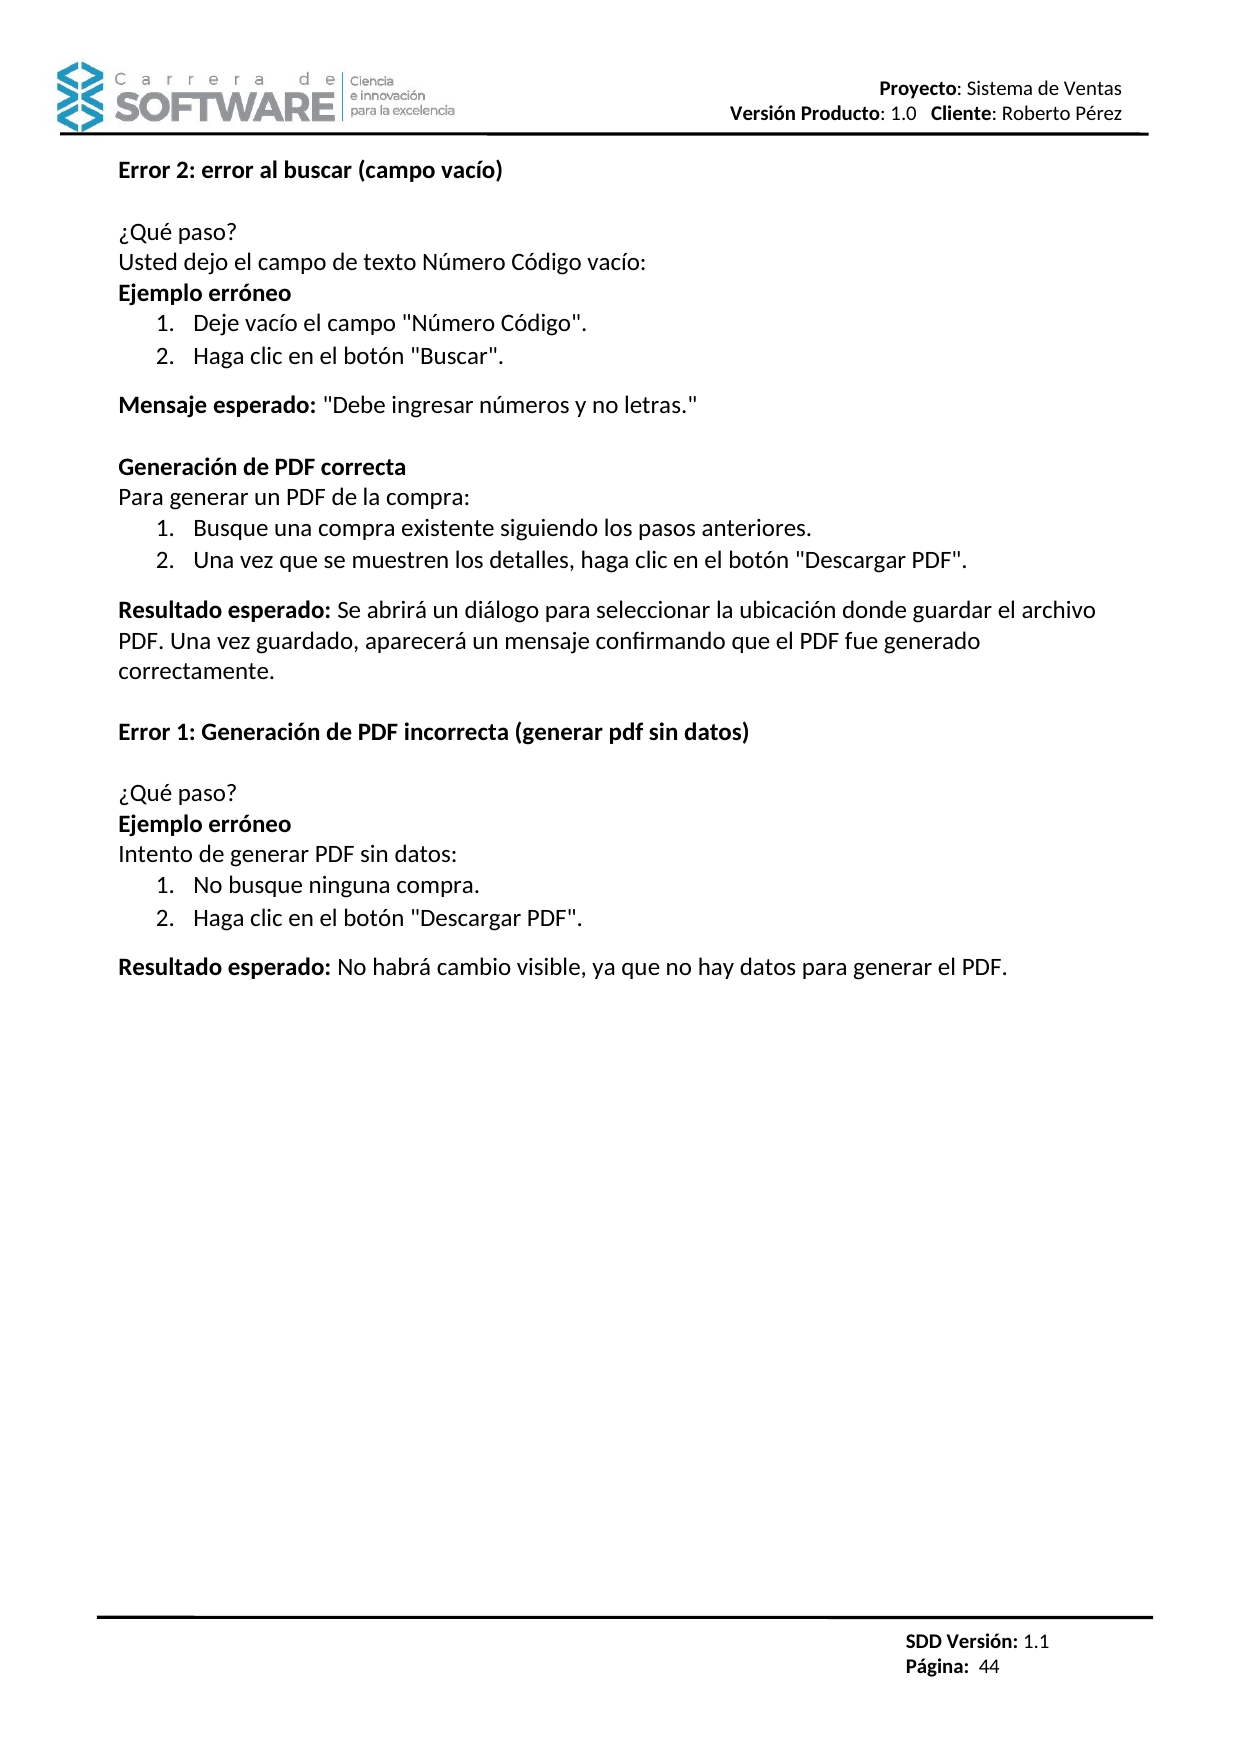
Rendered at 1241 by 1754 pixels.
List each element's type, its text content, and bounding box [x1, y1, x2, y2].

list Haga clic en el botón "Descargar PDF". [156, 902, 1122, 932]
list Deje vacío el campo "Número Código". [156, 307, 1122, 338]
text ¿Qué paso? [118, 777, 1122, 808]
list No busque ninguna compra. [156, 869, 1122, 899]
text Resultado esperado: Se abrirá un diálogo para seleccionar la ubicación donde guardar el archivo PDF. Una vez guardado, aparecerá un mensaje confirmando que el PDF fue generado correctamente. [118, 594, 1122, 686]
text ¿Qué paso? [118, 216, 1122, 246]
text Intento de generar PDF sin datos: [118, 838, 1122, 869]
list Haga clic en el botón "Buscar". [156, 340, 1122, 371]
text Usted dejo el campo de texto Número Código vacío: [118, 246, 1122, 277]
picture [46, 46, 461, 154]
list Una vez que se muestren los detalles, haga clic en el botón "Descargar PDF". [156, 545, 1122, 575]
text Mensaje esperado: "Debe ingresar números y no letras." [118, 390, 1122, 420]
text Para generar un PDF de la compra: [118, 481, 1122, 512]
text Error 2: error al buscar (campo vacío) [118, 154, 1122, 185]
text Ejemplo erróneo [118, 277, 1122, 307]
list Busque una compra existente siguiendo los pasos anteriores. [156, 512, 1122, 542]
text Generación de PDF correcta [118, 451, 1122, 481]
text Ejemplo erróneo [118, 808, 1122, 838]
text Error 1: Generación de PDF incorrecta (generar pdf sin datos) [118, 716, 1122, 747]
text Resultado esperado: No habrá cambio visible, ya que no hay datos para generar el PDF. [118, 951, 1122, 982]
